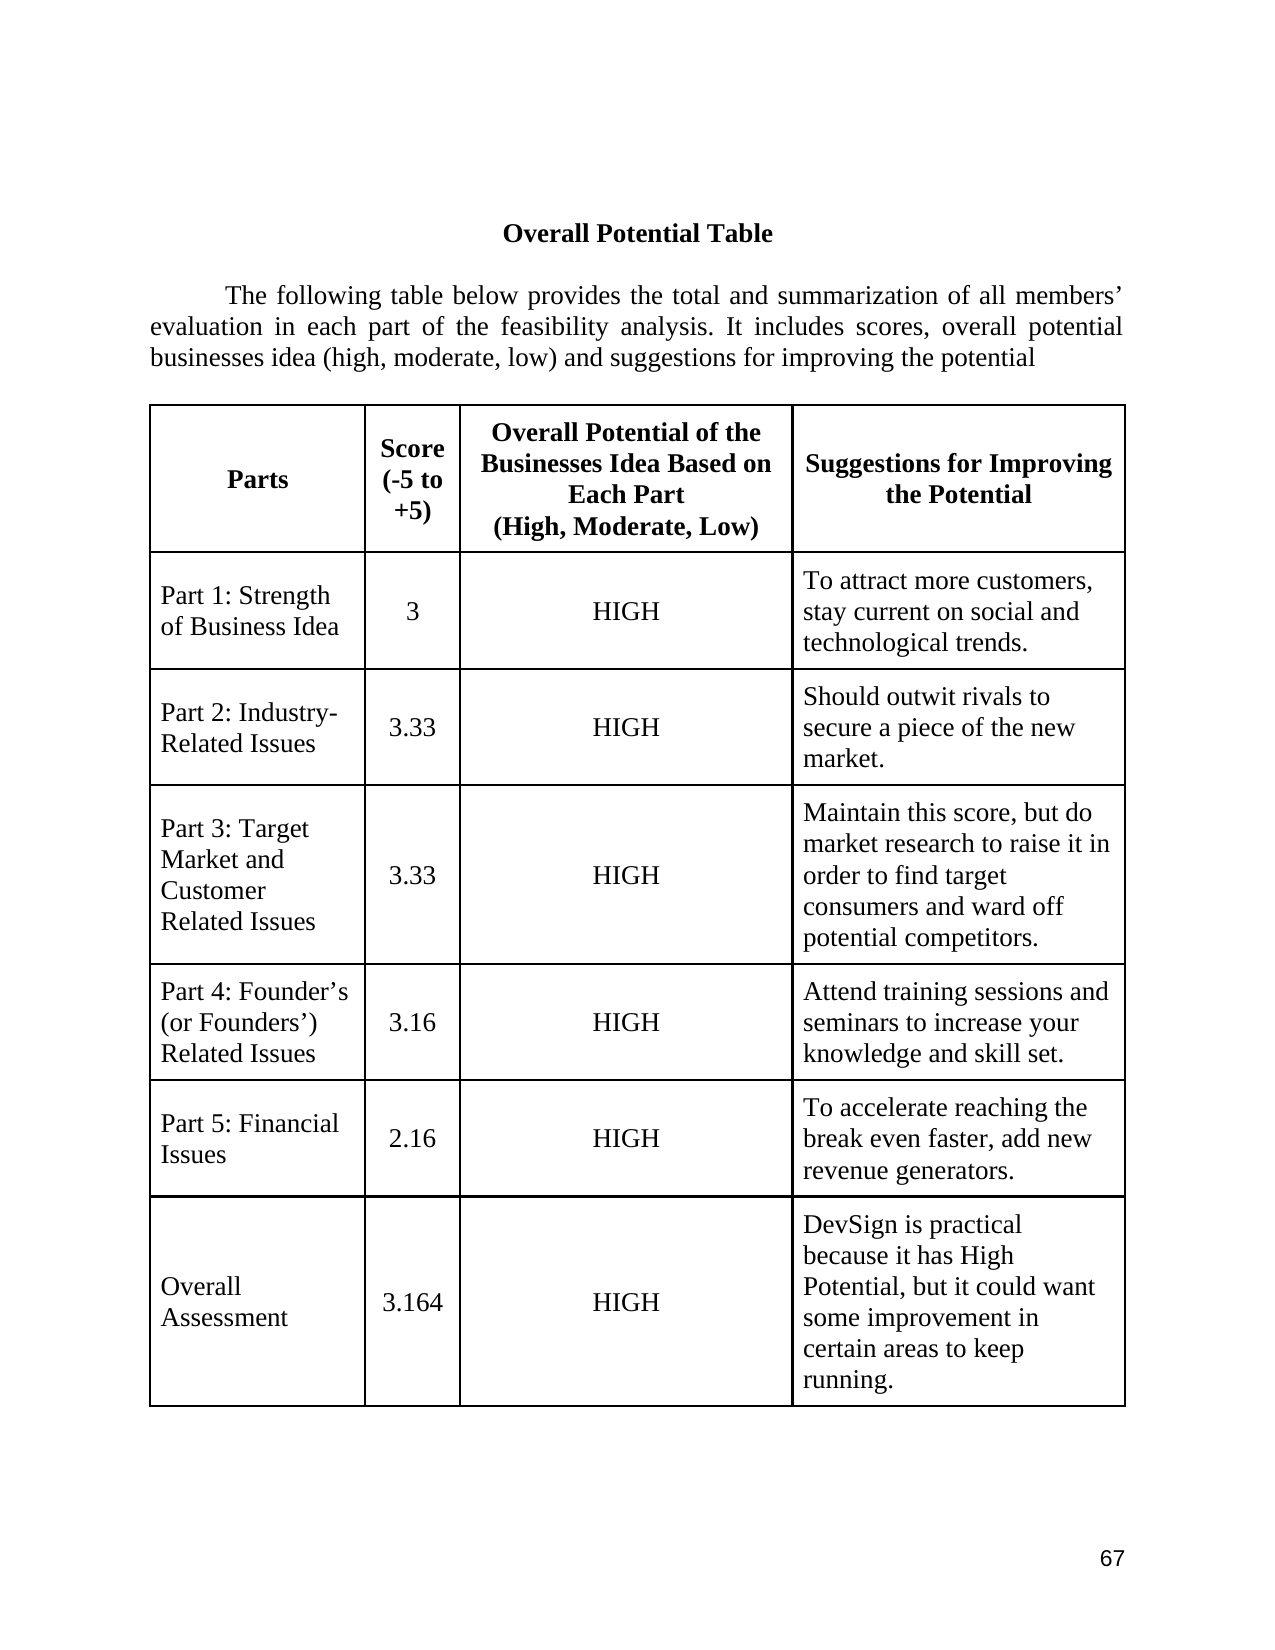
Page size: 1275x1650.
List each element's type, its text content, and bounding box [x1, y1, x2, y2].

table_cell Should outwit rivals to secure a piece of the new market. [794, 670, 1124, 784]
table_cell Overall Assessment [151, 1198, 364, 1405]
table_cell HIGH [461, 1081, 791, 1195]
table_cell 3 [366, 553, 459, 668]
table_header Score (-5 to +5) [366, 406, 459, 551]
table_cell 3.33 [366, 786, 459, 963]
table_cell HIGH [461, 786, 791, 963]
table_cell Part 3: Target Market and Customer Related Issues [151, 786, 364, 963]
table_cell 3.164 [366, 1198, 459, 1405]
text The following table below provides the total and summarization of all members’ evaluation in each part of the feasibility analysis. It includes scores, overall potential businesses idea (high, moderate, low) and suggestions for improving the potential [150, 279, 1125, 373]
table_cell Part 4: Founder’s (or Founders’) Related Issues [151, 965, 364, 1079]
table_cell HIGH [461, 670, 791, 784]
table_cell To attract more customers, stay current on social and technological trends. [794, 553, 1124, 668]
table_cell Attend training sessions and seminars to increase your knowledge and skill set. [794, 965, 1124, 1079]
table_cell 3.33 [366, 670, 459, 784]
table_cell 3.16 [366, 965, 459, 1079]
text Overall Potential Table [150, 217, 1125, 248]
table_cell HIGH [461, 1198, 791, 1405]
table_cell HIGH [461, 965, 791, 1079]
table_header Suggestions for Improving the Potential [794, 406, 1124, 551]
table_cell HIGH [461, 553, 791, 668]
table_header Parts [151, 406, 364, 551]
table_cell DevSign is practical because it has High Potential, but it could want some improvement in certain areas to keep running. [794, 1198, 1124, 1405]
table_cell Maintain this score, but do market research to raise it in order to find target consumers and ward off potential competitors. [794, 786, 1124, 963]
table_cell Part 2: Industry-Related Issues [151, 670, 364, 784]
table_cell 2.16 [366, 1081, 459, 1195]
table_cell Part 1: Strength of Business Idea [151, 553, 364, 668]
table_header Overall Potential of the Businesses Idea Based on Each Part (High, Moderate, Low) [461, 406, 791, 551]
table_cell To accelerate reaching the break even faster, add new revenue generators. [794, 1081, 1124, 1195]
table_cell Part 5: Financial Issues [151, 1081, 364, 1195]
